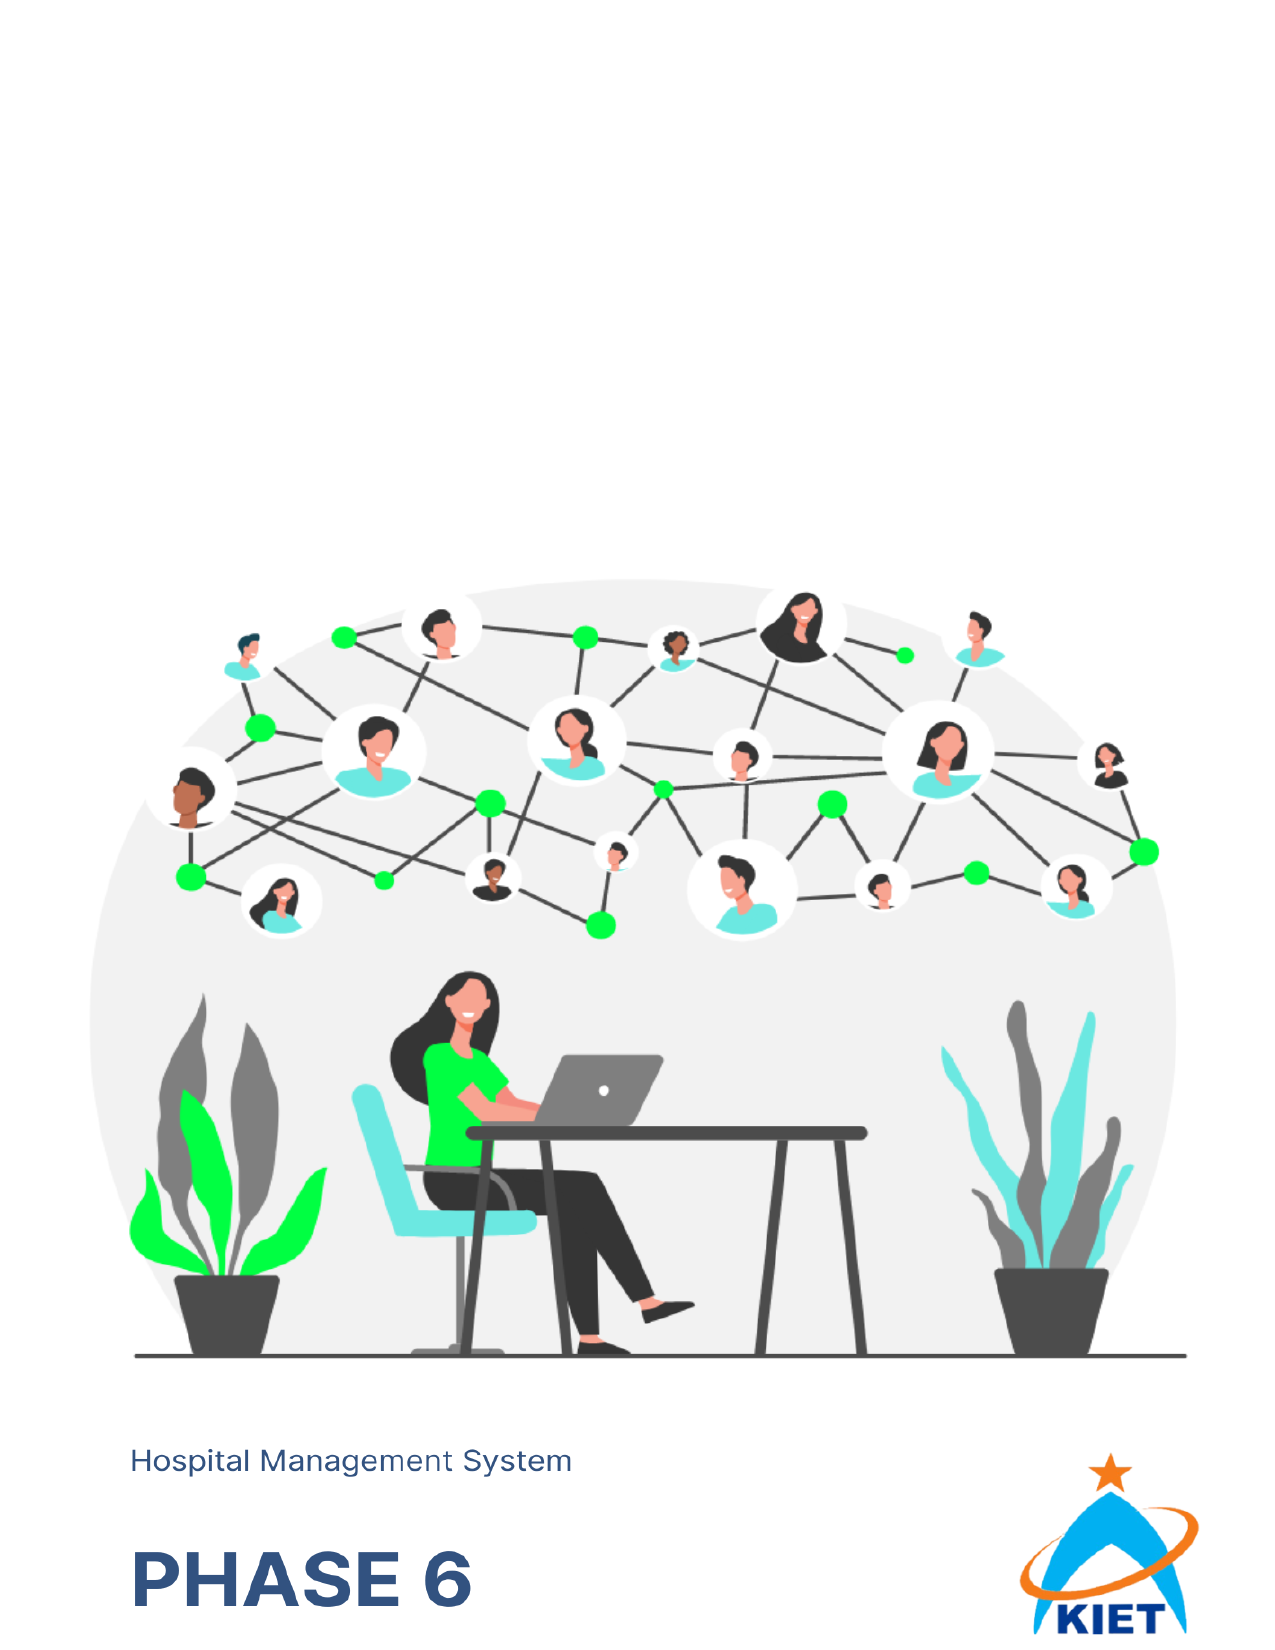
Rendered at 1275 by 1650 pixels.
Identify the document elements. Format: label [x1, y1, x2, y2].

picture [2, 550, 1273, 1650]
